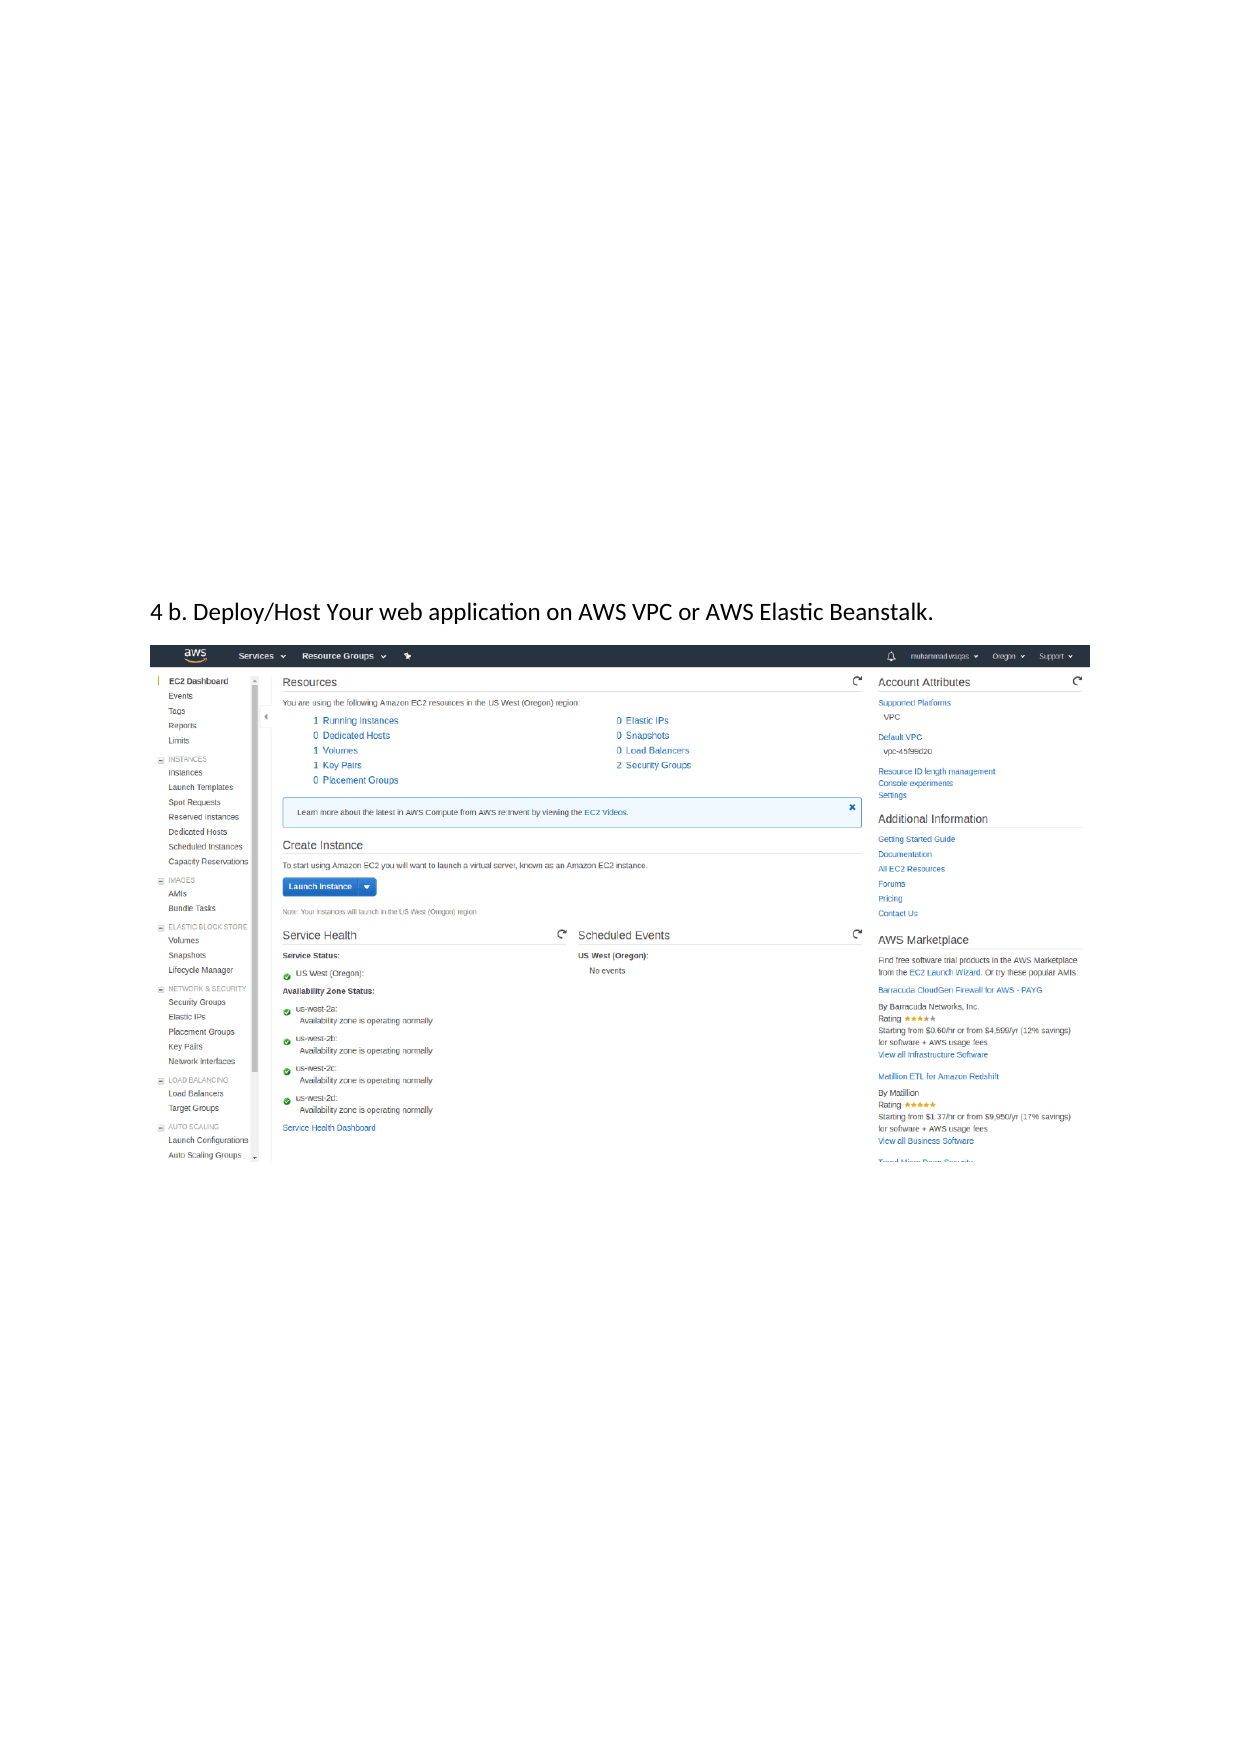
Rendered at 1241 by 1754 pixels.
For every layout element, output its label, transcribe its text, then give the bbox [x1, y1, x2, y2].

picture [150, 645, 1090, 1162]
text 4 b. Deploy/Host Your web application on AWS VPC or AWS Elastic Beanstalk. [150, 596, 1090, 627]
